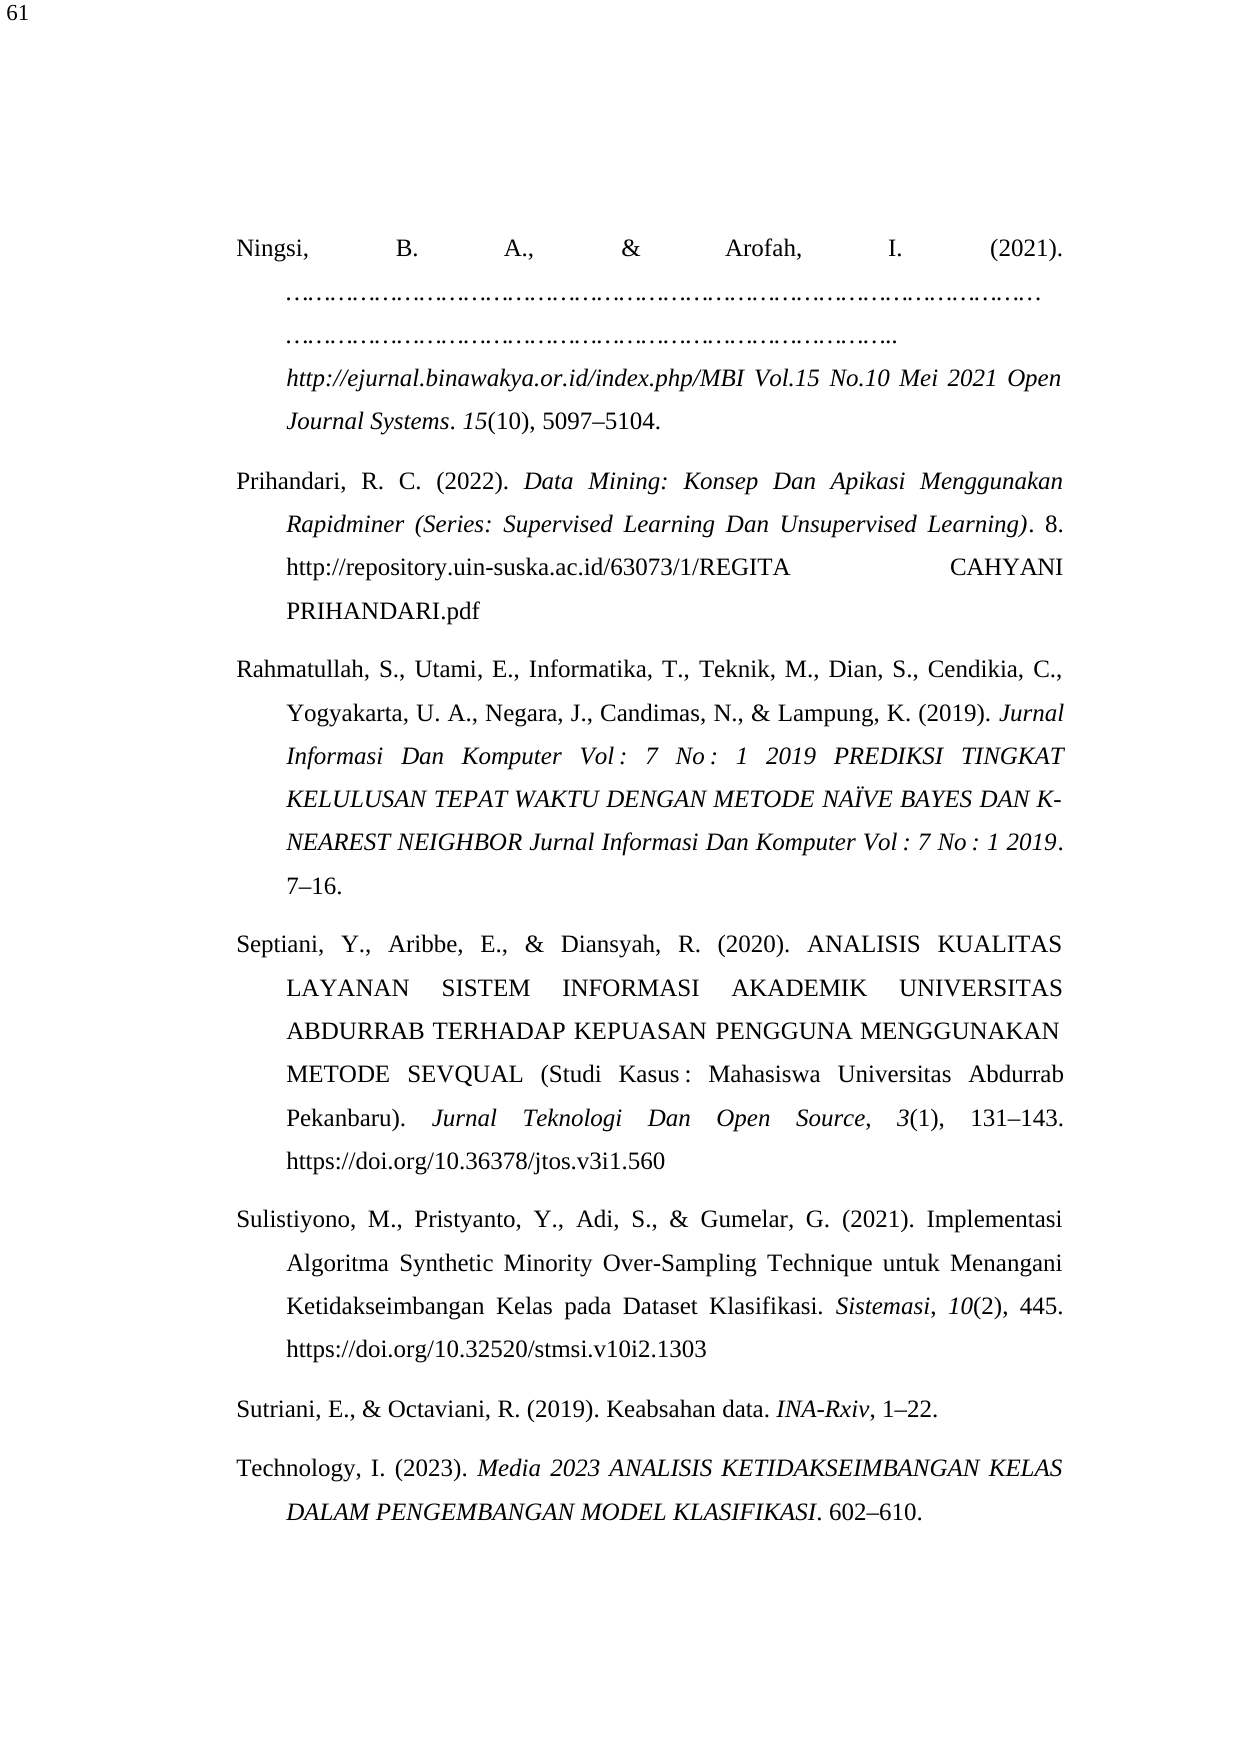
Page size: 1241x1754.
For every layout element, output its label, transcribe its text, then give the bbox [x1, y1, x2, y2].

text Rahmatullah, S., Utami, E., Informatika, T., Teknik, M., Dian, S., Cendikia, C., Yogyakarta, U. A., Negara, J., Candimas, N., & Lampung, K. (2019). Jurnal Informasi Dan Komputer Vol : 7 No : 1 2019 PREDIKSI TINGKAT KELULUSAN TEPAT WAKTU DENGAN METODE NAÏVE BAYES DAN K- [236, 654, 1064, 813]
text METODE SEVQUAL (Studi Kasus : Mahasiswa Universitas Abdurrab Pekanbaru). Jurnal Teknologi Dan Open Source, 3(1), 131–143. https://doi.org/10.36378/jtos.v3i1.560 [286, 1059, 1064, 1175]
text Septiani, Y., Aribbe, E., & Diansyah, R. (2020). ANALISIS KUALITAS LAYANAN SISTEM INFORMASI AKADEMIK UNIVERSITAS ABDURRAB TERHADAP KEPUASAN PENGGUNA MENGGUNAKAN [236, 929, 1063, 1045]
text Sulistiyono, M., Pristyanto, Y., Adi, S., & Gumelar, G. (2021). Implementasi Algoritma Synthetic Minority Over-Sampling Technique untuk Menangani Ketidakseimbangan Kelas pada Dataset Klasifikasi. Sistemasi, 10(2), 445. https://doi.org/10.32520/stmsi.v10i2.1303 [236, 1204, 1063, 1363]
text NEAREST NEIGHBOR Jurnal Informasi Dan Komputer Vol : 7 No : 1 2019. 7–16. [286, 827, 1064, 899]
text http://ejurnal.binawakya.or.id/index.php/MBI Vol.15 No.10 Mei 2021 Open Journal Systems. 15(10), 5097–5104. [286, 363, 1121, 435]
text ……………………………………………………………………….. [286, 320, 1121, 349]
text Sutriani, E., & Octaviani, R. (2019). Keabsahan data. INA-Rxiv, 1–22. [236, 1394, 1121, 1423]
text Ningsi, B. A., & Arofah, I. (2021). [236, 233, 1121, 262]
text ………………………………………………………………………………………… [286, 277, 1121, 306]
text Prihandari, R. C. (2022). Data Mining: Konsep Dan Apikasi Menggunakan Rapidminer (Series: Supervised Learning Dan Unsupervised Learning). 8. http://repository.uin-suska.ac.id/63073/1/REGITA CAHYANI PRIHANDARI.pdf [236, 466, 1064, 624]
text Technology, I. (2023). Media 2023 ANALISIS KETIDAKSEIMBANGAN KELAS DALAM PENGEMBANGAN MODEL KLASIFIKASI. 602–610. [236, 1453, 1063, 1525]
